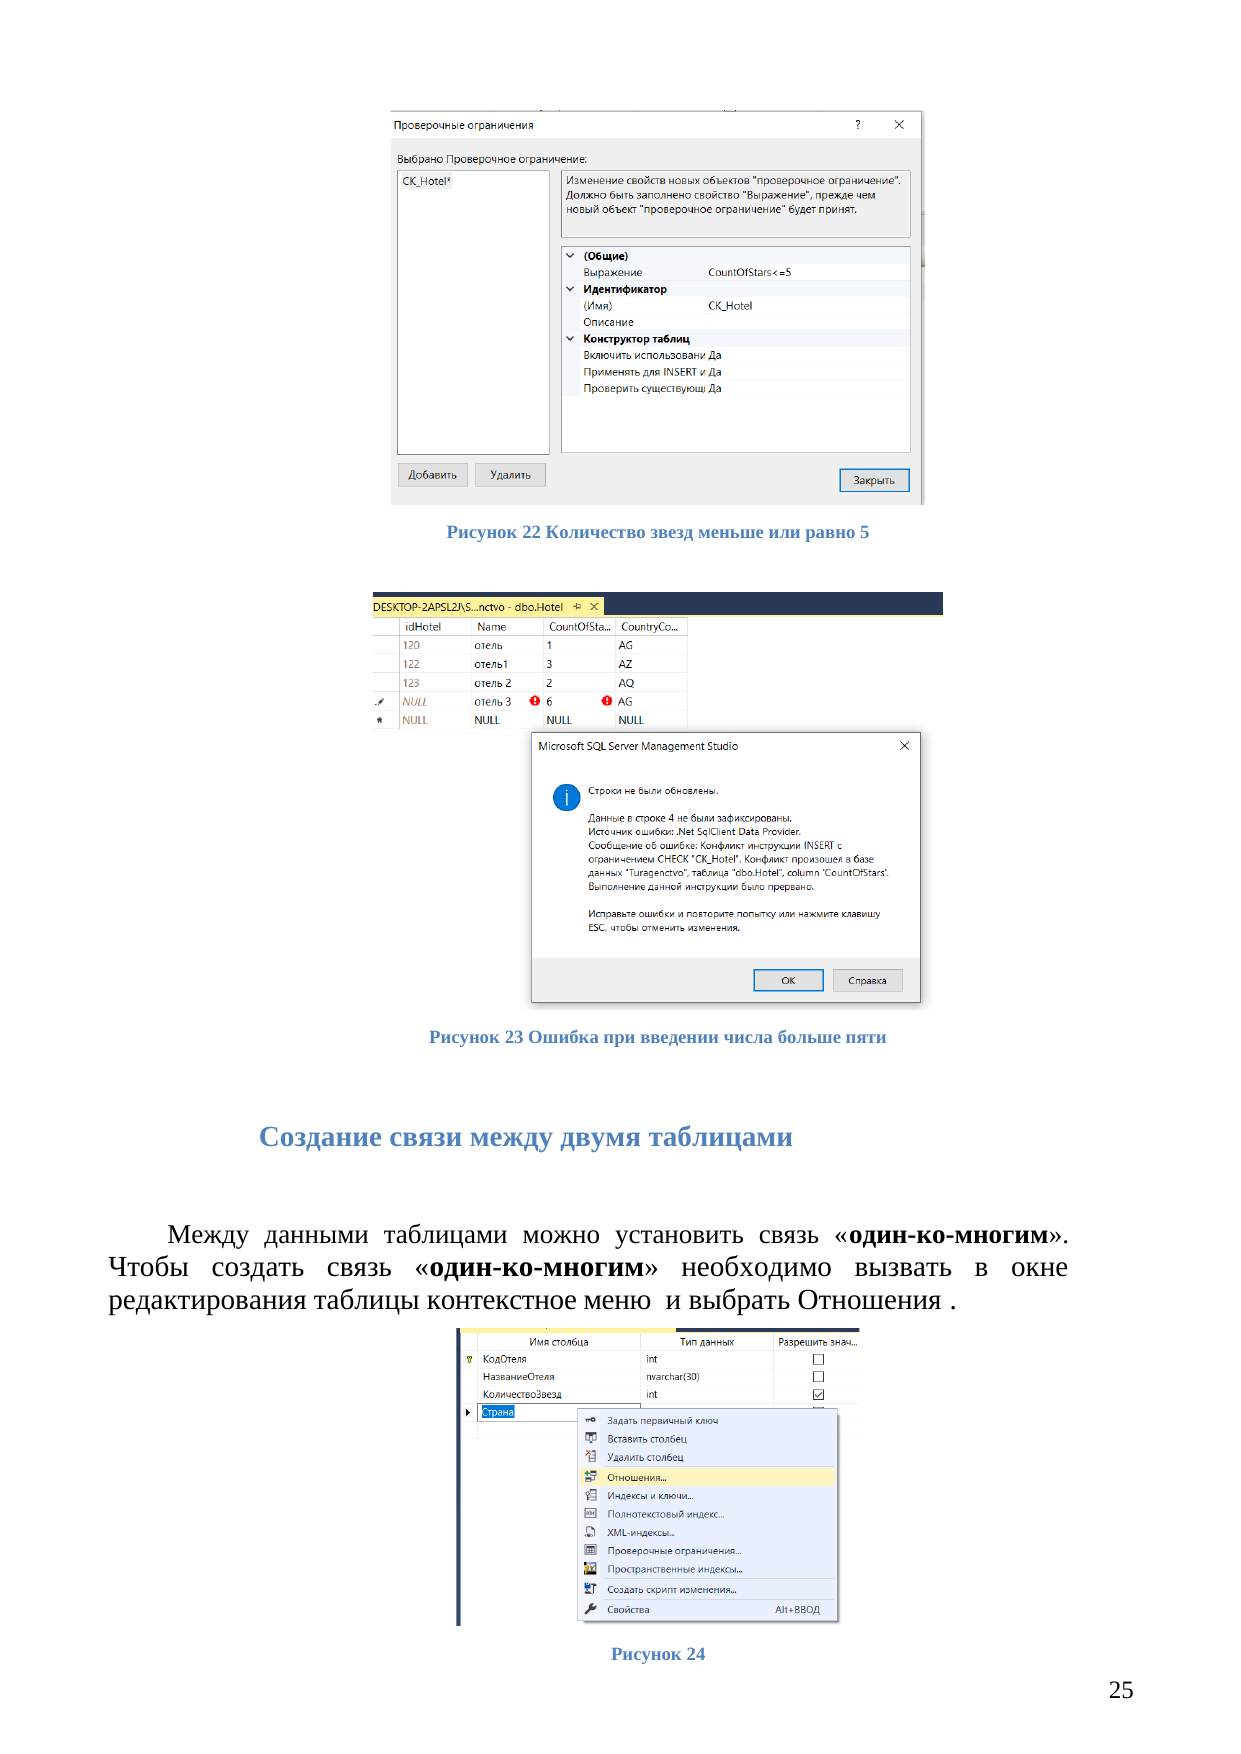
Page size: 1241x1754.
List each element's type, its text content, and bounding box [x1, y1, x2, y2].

picture [456, 1328, 860, 1626]
subtitle Создание связи между двумя таблицами [185, 1119, 1134, 1152]
text Рисунок 24 [108, 1643, 1134, 1664]
picture [372, 592, 943, 1010]
text Рисунок 23 Ошибка при введении числа больше пяти [108, 1026, 1134, 1047]
text Между данными таблицами можно установить связь «один-ко-многим». Чтобы создать связь «один-ко-многим» необходимо вызвать в окне редактирования таблицы контекстное меню и выбрать Отношения . [108, 1219, 1069, 1316]
picture [390, 110, 926, 505]
text Рисунок 22 Количество звезд меньше или равно 5 [108, 521, 1134, 543]
